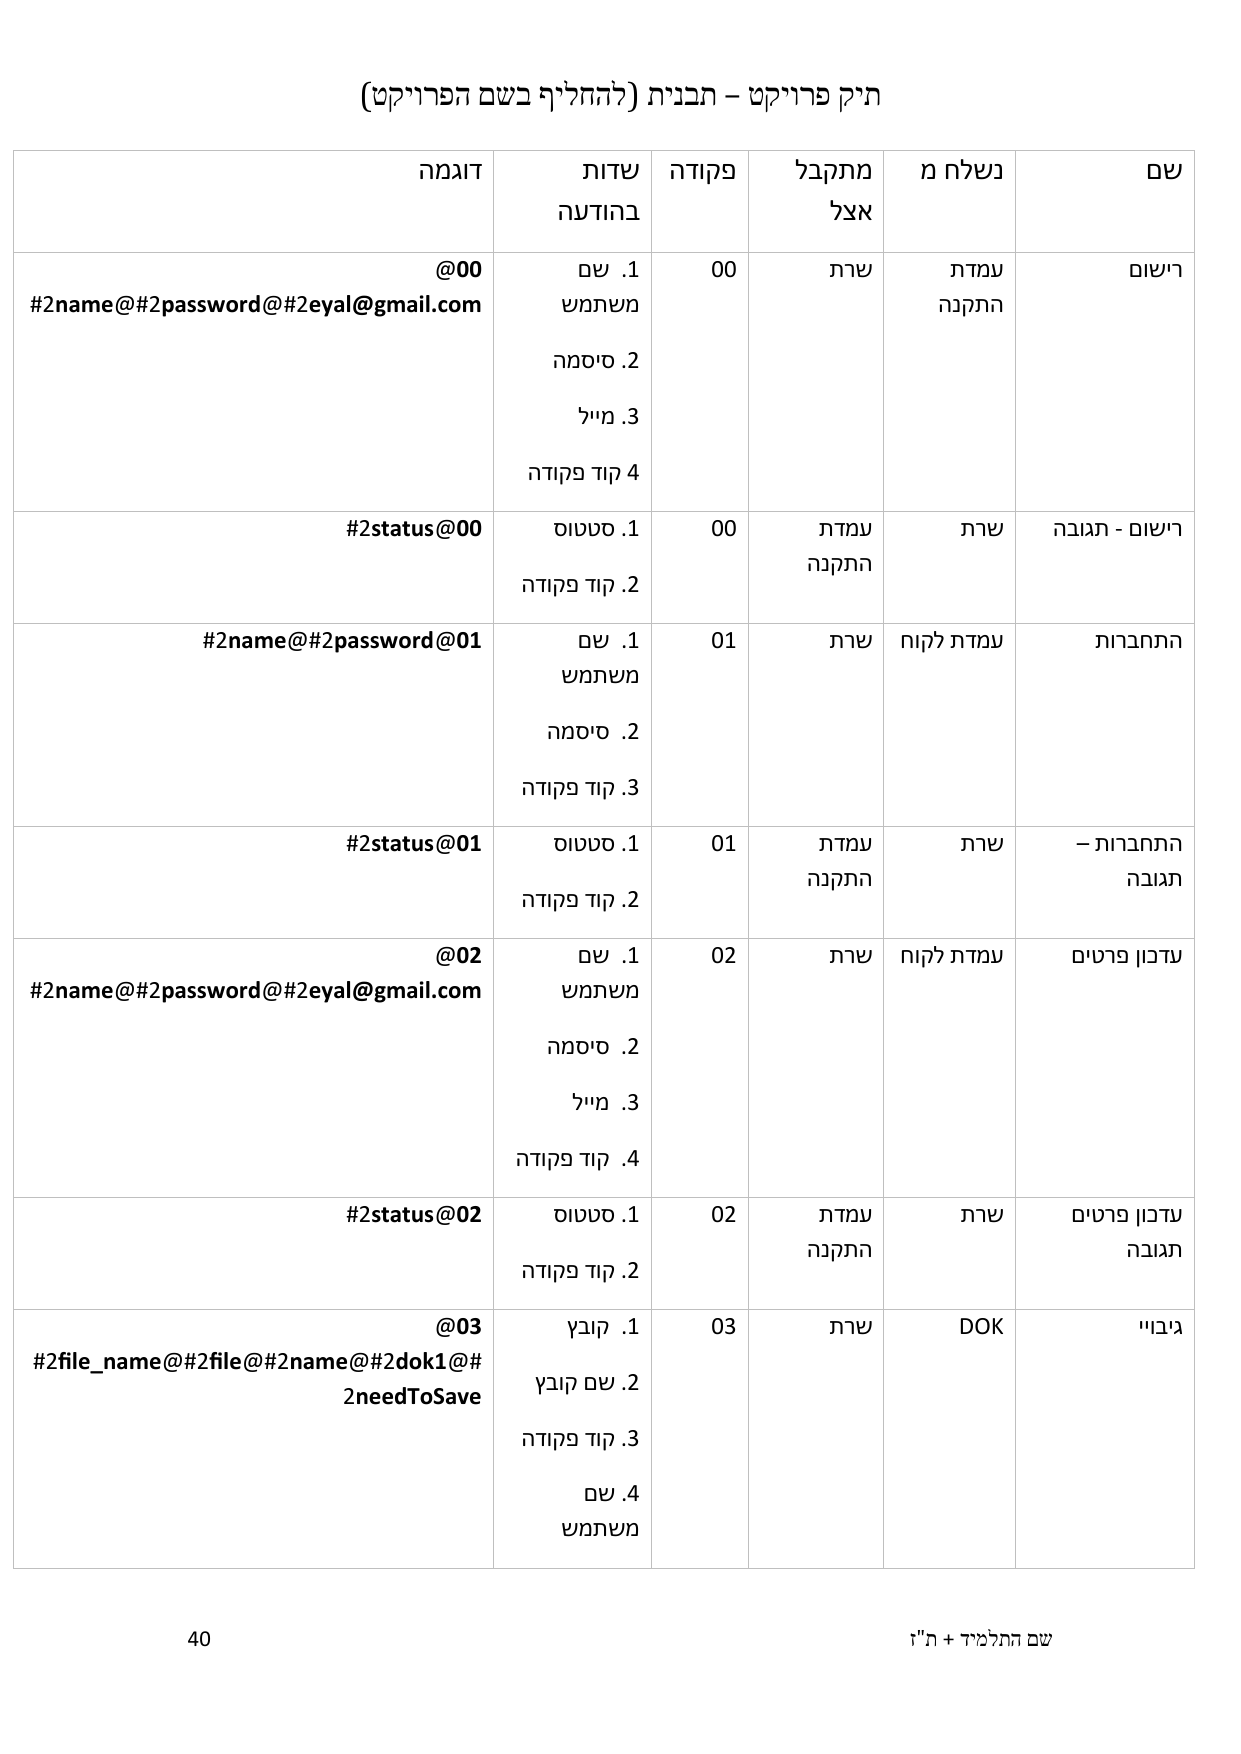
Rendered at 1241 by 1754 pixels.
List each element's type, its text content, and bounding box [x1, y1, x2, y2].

table_header מתקבל אצל [749, 151, 883, 252]
table_cell שרת [884, 512, 1015, 623]
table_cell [494, 1310, 651, 1568]
table_header שדות בהודעה [494, 151, 651, 252]
table_cell 02 [652, 939, 748, 1197]
table_cell 02@#2name@#2password@#2eyal@gmail.com [14, 939, 493, 1197]
table_cell התחברות – תגובה [1016, 827, 1194, 938]
table_cell שרת [884, 1198, 1015, 1309]
table_cell 02@#2status [14, 1198, 493, 1309]
table_cell 02 [652, 1198, 748, 1309]
table_cell רישום [1016, 253, 1194, 511]
table_cell 00@#2name@#2password@#2eyal@gmail.com [14, 253, 493, 511]
table_cell 01 [652, 624, 748, 826]
table_cell שרת [884, 827, 1015, 938]
table_cell שרת [749, 253, 883, 511]
table_cell עמדת לקוח [884, 624, 1015, 826]
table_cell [14, 1310, 493, 1568]
table_cell שרת [749, 939, 883, 1197]
table_cell 01@#2status [14, 827, 493, 938]
table_cell 1. שם משתמש 2. סיסמה 3. מייל 4. קוד פקודה [494, 939, 651, 1197]
table_cell התחברות [1016, 624, 1194, 826]
table_cell 1. שם משתמש 2. סיסמה 3. מייל 4 קוד פקודה [494, 253, 651, 511]
table_cell 01@#2name@#2password [14, 624, 493, 826]
table_header פקודה [652, 151, 748, 252]
table_cell עמדת התקנה [749, 827, 883, 938]
table_cell עמדת לקוח [884, 939, 1015, 1197]
table_cell שרת [749, 624, 883, 826]
table_cell 1. סטטוס 2. קוד פקודה [494, 512, 651, 623]
table_cell גיבויי [1016, 1310, 1194, 1568]
table_cell 00@#2status [14, 512, 493, 623]
table_cell רישום - תגובה [1016, 512, 1194, 623]
table_header שם [1016, 151, 1194, 252]
table_header דוגמה [14, 151, 493, 252]
table_cell 1. שם משתמש 2. סיסמה 3. קוד פקודה [494, 624, 651, 826]
table_header נשלח מ [884, 151, 1015, 252]
table_cell עמדת התקנה [749, 512, 883, 623]
table_cell עדכון פרטים תגובה [1016, 1198, 1194, 1309]
table_cell שרת [749, 1310, 883, 1568]
table_cell עמדת התקנה [749, 1198, 883, 1309]
table_cell עדכון פרטים [1016, 939, 1194, 1197]
table_cell עמדת התקנה [884, 253, 1015, 511]
table_cell 00 [652, 253, 748, 511]
table_cell 1. סטטוס 2. קוד פקודה [494, 827, 651, 938]
table_cell 03 [652, 1310, 748, 1568]
table_cell 00 [652, 512, 748, 623]
table_cell DOK [884, 1310, 1015, 1568]
table_cell 1. סטטוס 2. קוד פקודה [494, 1198, 651, 1309]
table_cell 01 [652, 827, 748, 938]
